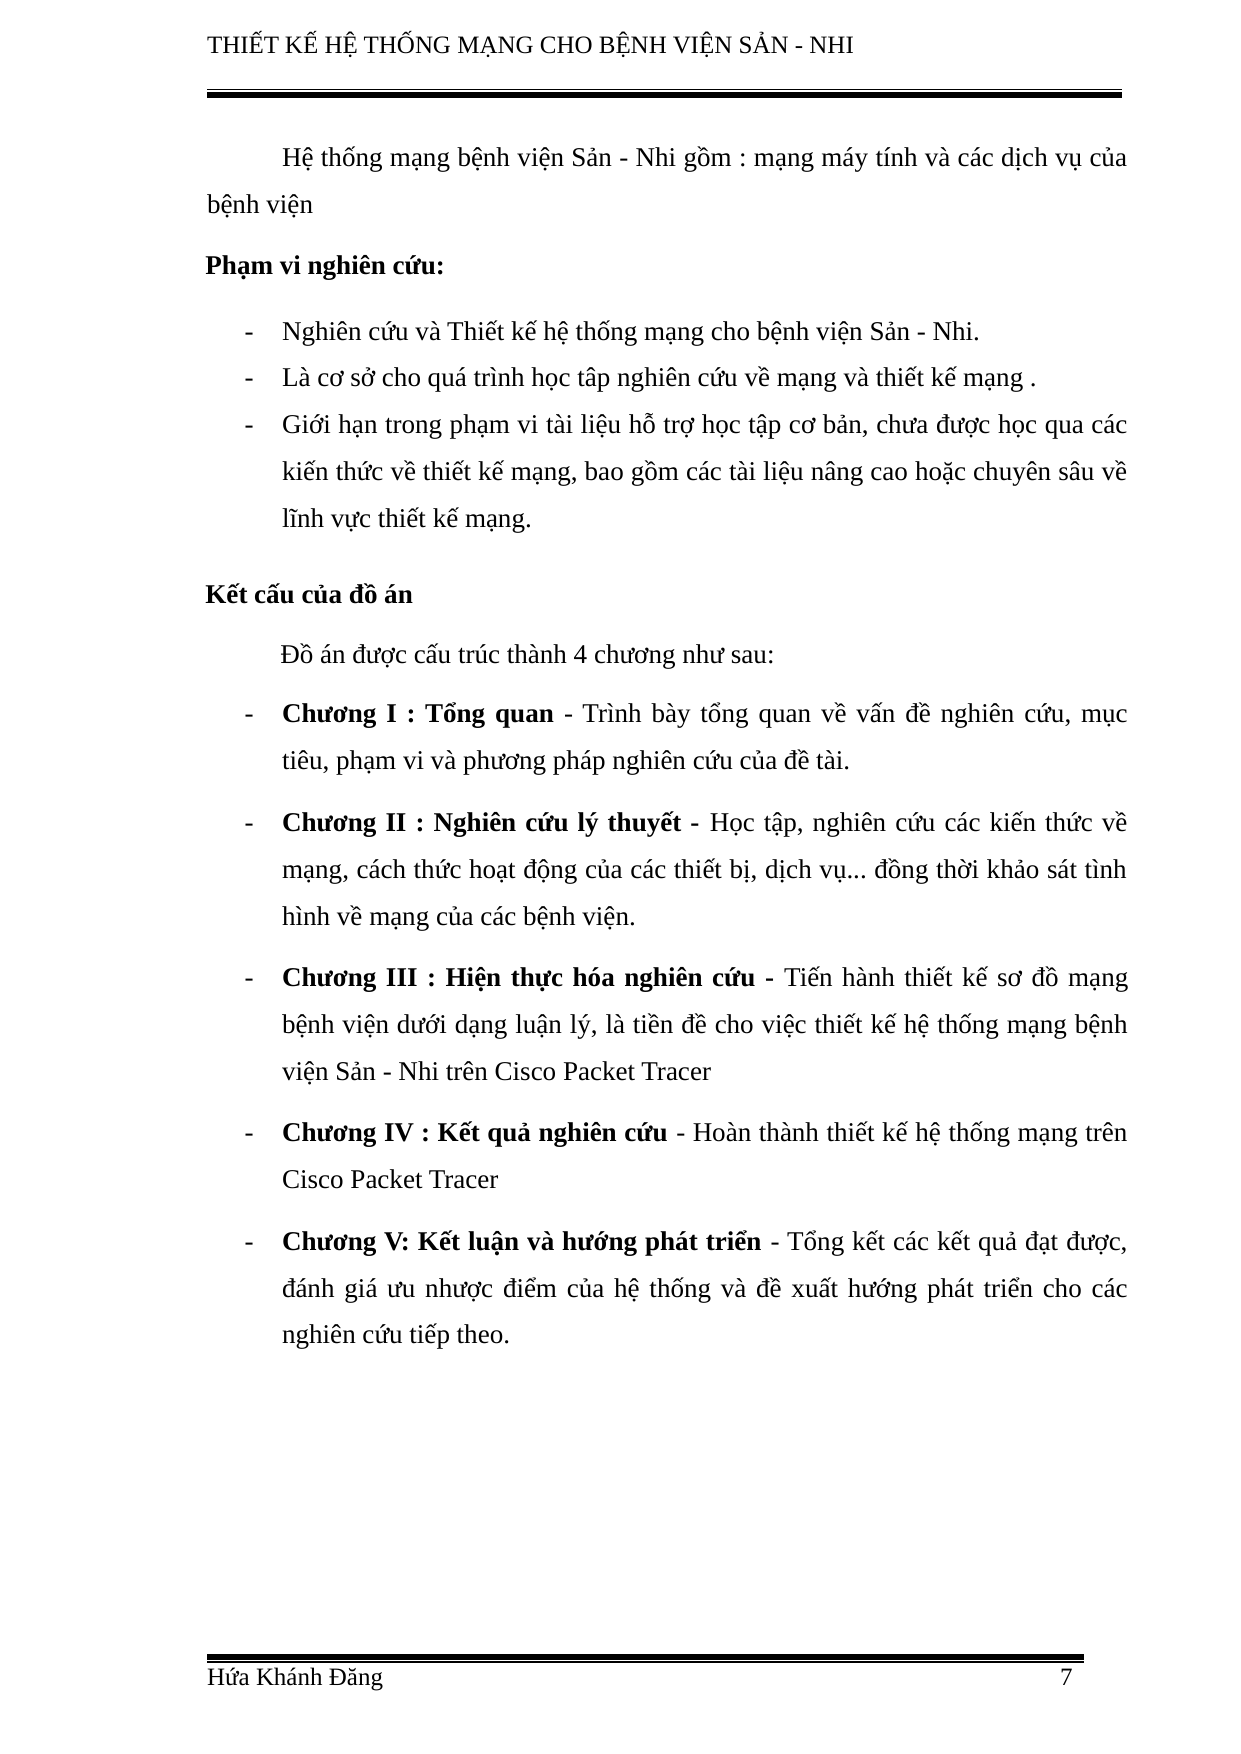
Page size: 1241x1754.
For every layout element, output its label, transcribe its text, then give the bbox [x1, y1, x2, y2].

list Chương I : Tổng quan - Trình bày tổng quan về vấn đề nghiên cứu, mục tiêu, phạm vi và phương pháp nghiên cứu của đề tài. [244, 697, 1128, 776]
list Chương II : Nghiên cứu lý thuyết - Học tập, nghiên cứu các kiến thức về mạng, cách thức hoạt động của các thiết bị, dịch vụ... đồng thời khảo sát tình hình về mạng của các bệnh viện. [244, 806, 1128, 931]
text Kết cấu của đồ án [205, 578, 1128, 609]
list Là cơ sở cho quá trình học tâp nghiên cứu về mạng và thiết kế mạng . [244, 361, 1128, 393]
list Nghiên cứu và Thiết kế hệ thống mạng cho bệnh viện Sản - Nhi. [244, 315, 1128, 346]
text Đồ án được cấu trúc thành 4 chương như sau: [280, 638, 1128, 669]
list Chương IV : Kết quả nghiên cứu - Hoàn thành thiết kế hệ thống mạng trên Cisco Packet Tracer [244, 1116, 1128, 1194]
list Giới hạn trong phạm vi tài liệu hỗ trợ học tập cơ bản, chưa được học qua các kiến thức về thiết kế mạng, bao gồm các tài liệu nâng cao hoặc chuyên sâu về lĩnh vực thiết kế mạng. [244, 408, 1128, 533]
list Chương V: Kết luận và hướng phát triển - Tổng kết các kết quả đạt được, đánh giá ưu nhược điểm của hệ thống và đề xuất hướng phát triển cho các nghiên cứu tiếp theo. [244, 1225, 1128, 1350]
text Hệ thống mạng bệnh viện Sản - Nhi gồm : mạng máy tính và các dịch vụ của bệnh viện [207, 141, 1128, 219]
list Chương III : Hiện thực hóa nghiên cứu - Tiến hành thiết kế sơ đồ mạng bệnh viện dưới dạng luận lý, là tiền đề cho việc thiết kế hệ thống mạng bệnh viện Sản - Nhi trên Cisco Packet Tracer [244, 961, 1128, 1086]
text Phạm vi nghiên cứu: [205, 249, 1128, 281]
